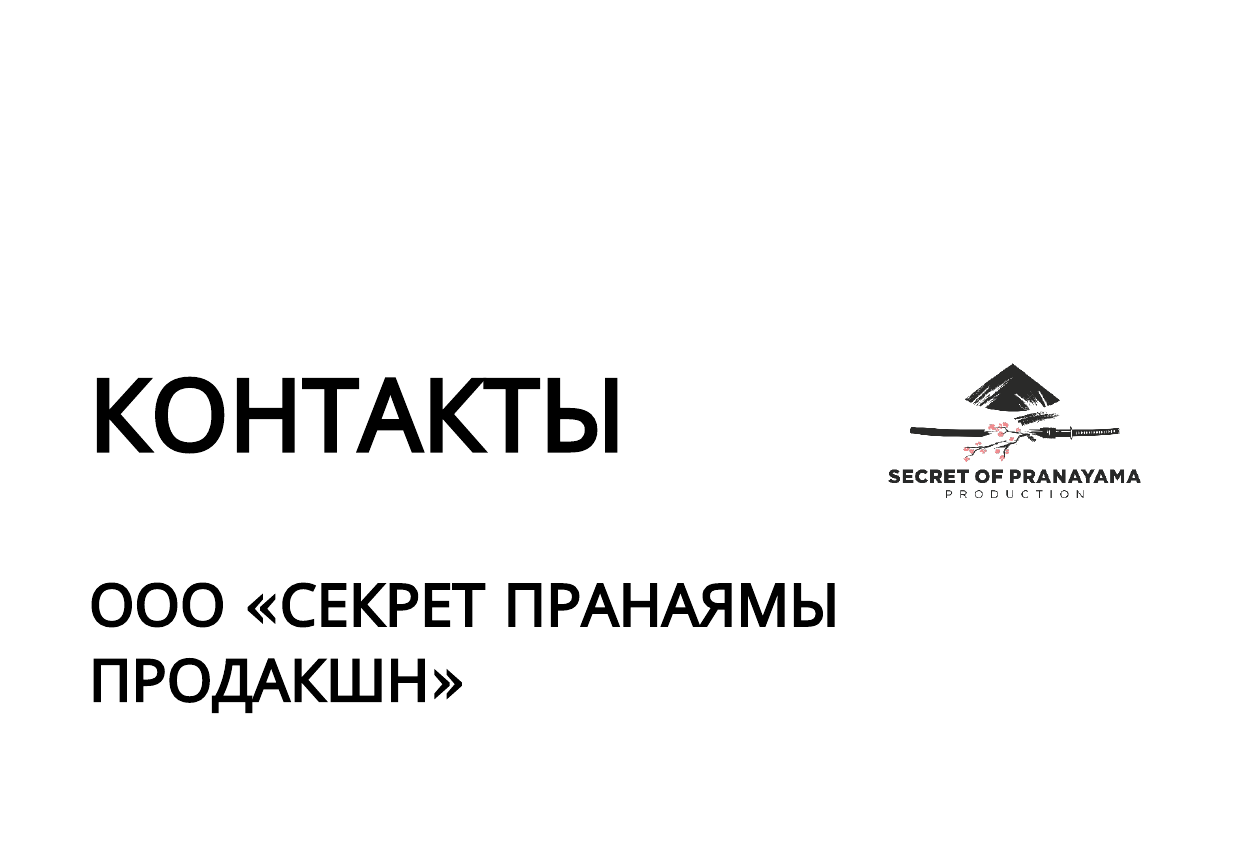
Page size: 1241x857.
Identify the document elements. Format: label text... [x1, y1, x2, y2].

text ООО «СЕКРЕТ ПРАНАЯМЫ ПРОДАКШН» [89, 568, 1166, 713]
text КОНТАКТЫ [89, 352, 1166, 472]
picture [888, 472, 1141, 498]
